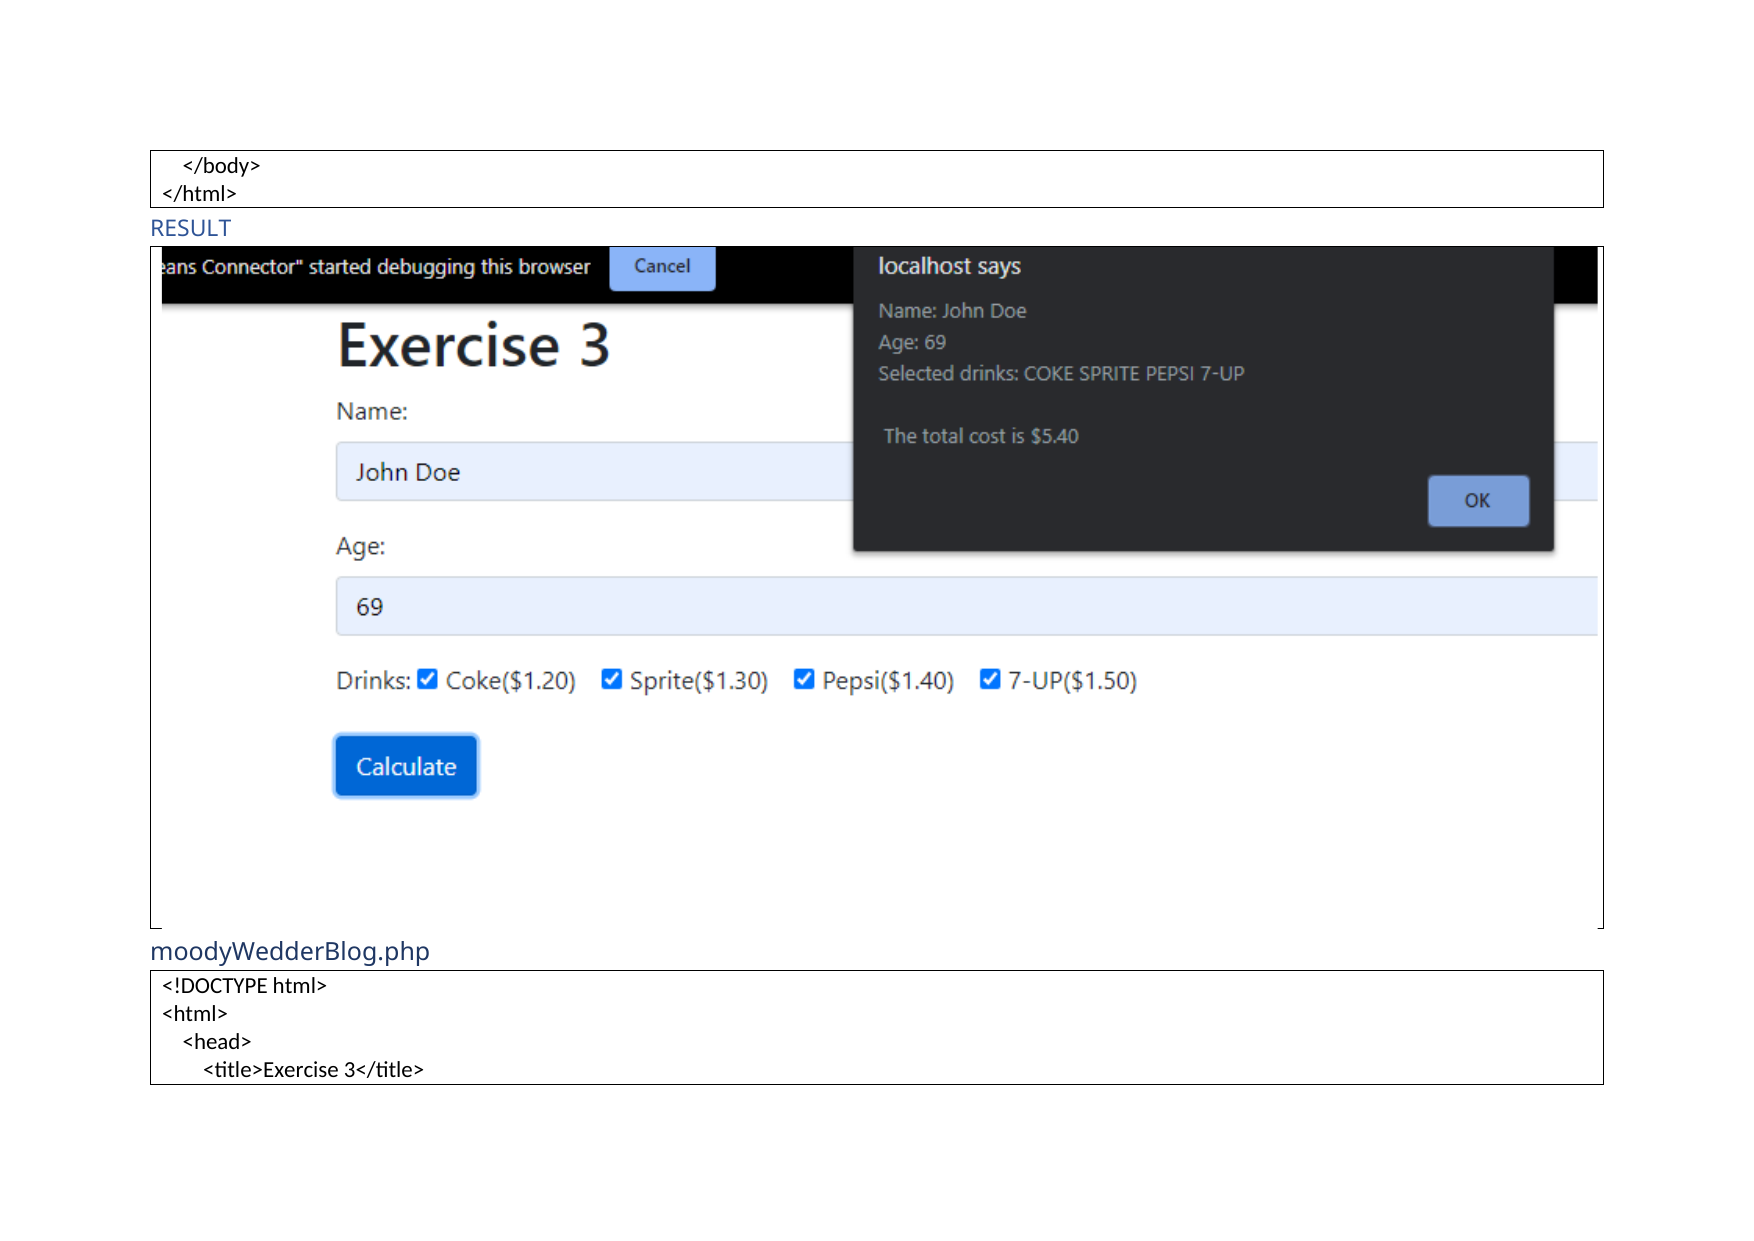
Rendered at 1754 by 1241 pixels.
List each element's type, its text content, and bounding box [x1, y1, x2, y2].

table_header [151, 247, 161, 928]
picture [161, 247, 1598, 929]
subtitle moodyWedderBlog.php [150, 933, 1604, 968]
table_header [151, 151, 1603, 207]
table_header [151, 971, 1603, 1083]
subtitle RESULT [150, 212, 1604, 243]
table_header [1598, 247, 1603, 928]
